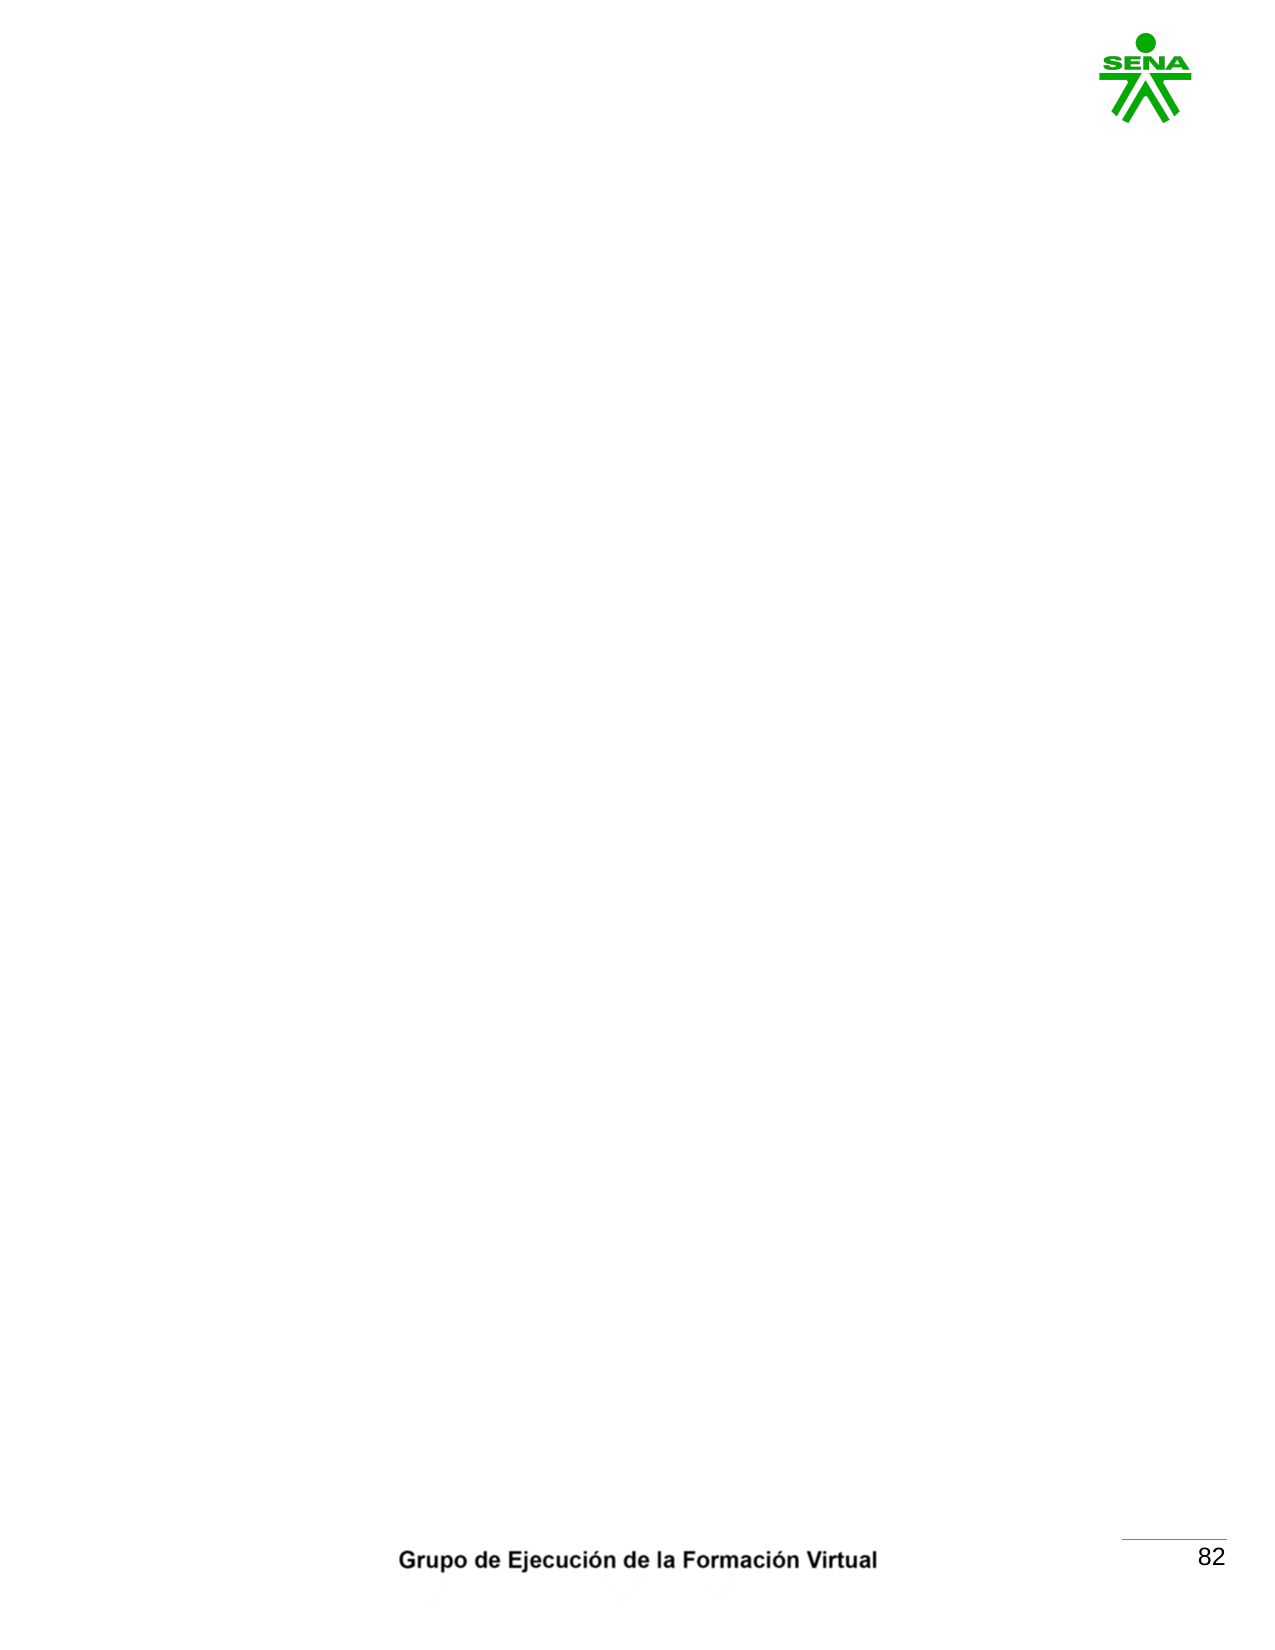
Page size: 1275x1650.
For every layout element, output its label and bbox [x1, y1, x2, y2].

picture [0, 1500, 1275, 1611]
picture [1099, 33, 1192, 123]
